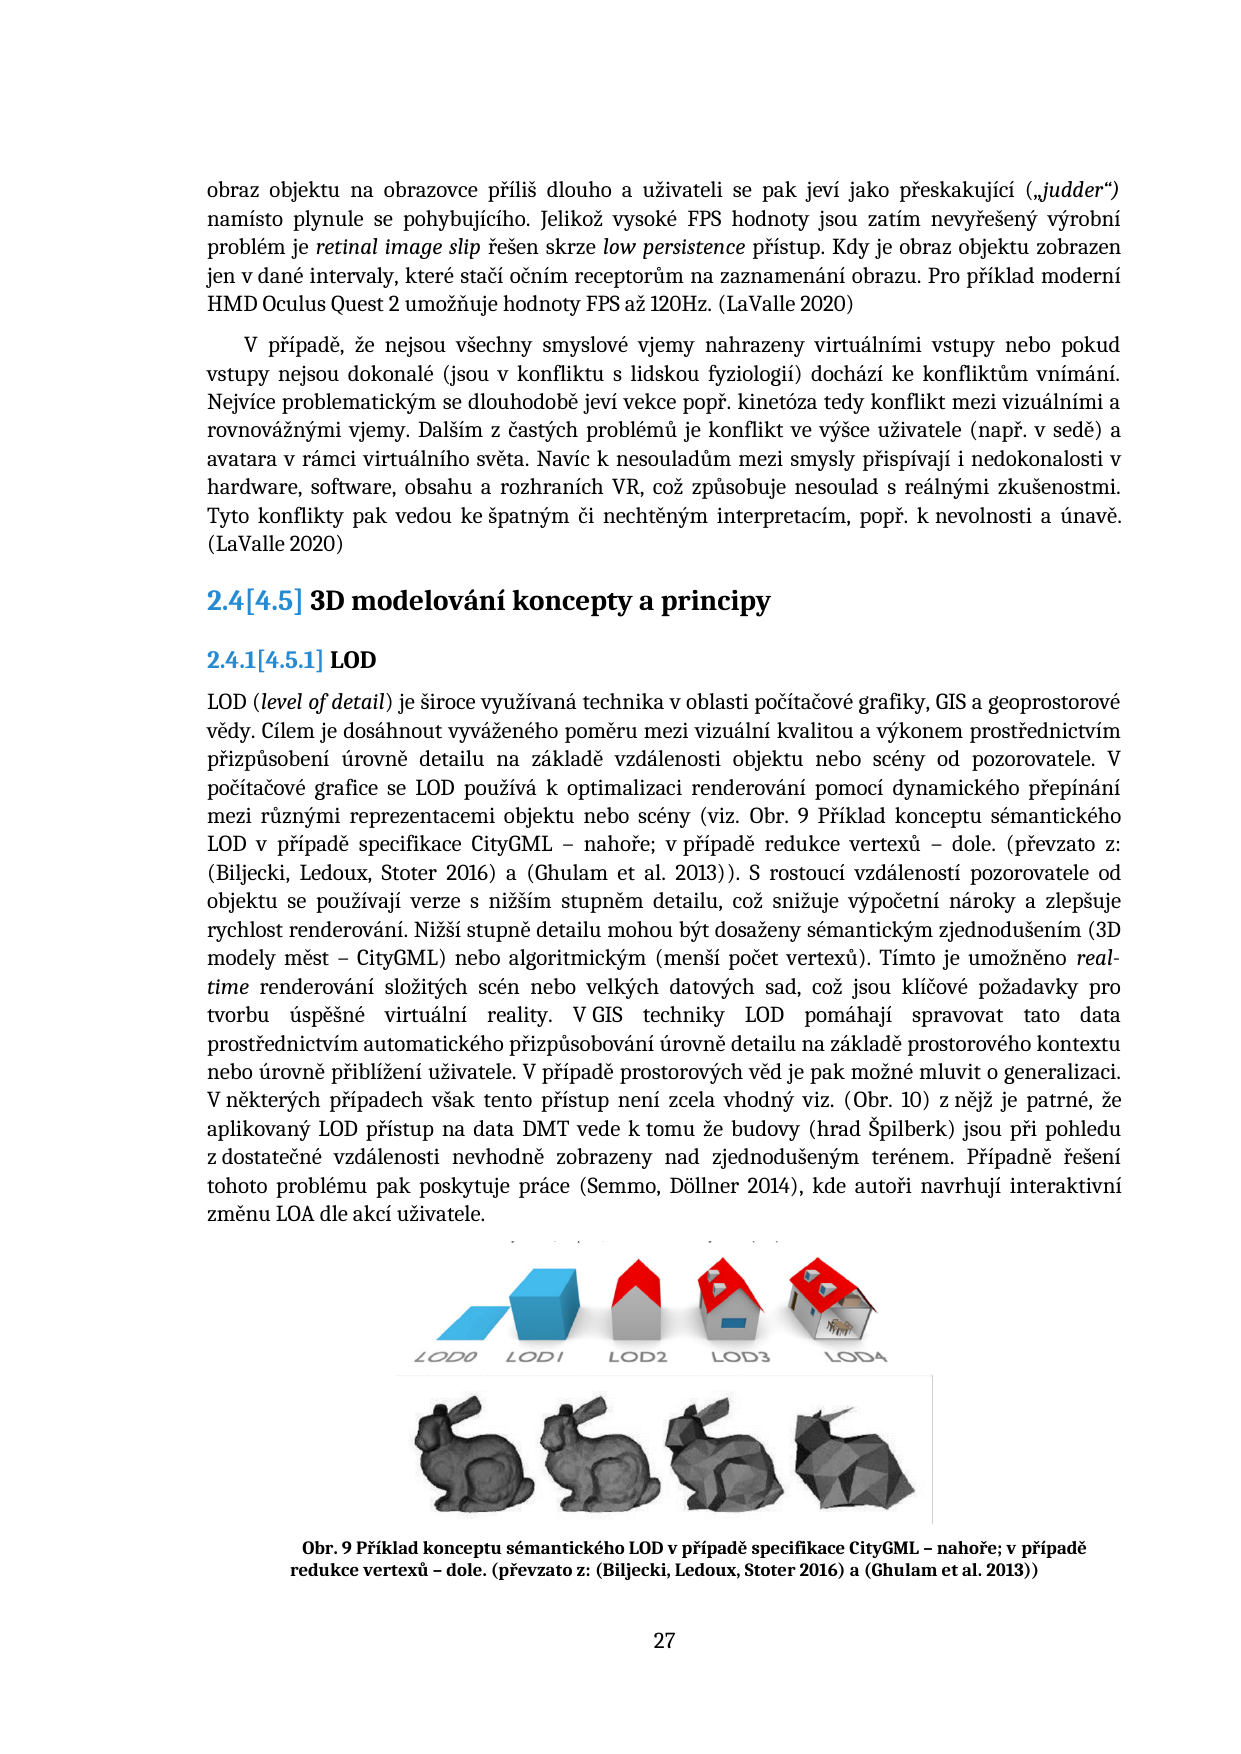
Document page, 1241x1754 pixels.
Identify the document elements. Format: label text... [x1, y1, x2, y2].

picture [394, 1241, 935, 1524]
subtitle LOD [207, 646, 1122, 674]
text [207, 177, 1122, 317]
text V případě, že nejsou všechny smyslové vjemy nahrazeny virtuálními vstupy nebo pokud vstupy nejsou dokonalé (jsou v konfliktu s lidskou fyziologií) dochází ke konfliktům vnímání. Nejvíce problematickým se dlouhodobě jeví vekce popř. kinetóza tedy konflikt mezi vizuálními a rovnovážnými vjemy. Dalším z častých problémů je konflikt ve výšce uživatele (např. v sedě) a avatara v rámci virtuálního světa. Navíc k nesouladům mezi smysly přispívají i nedokonalosti v hardware, software, obsahu a rozhraních VR, což způsobuje nesoulad s reálnými zkušenostmi. Tyto konflikty pak vedou ke špatným či nechtěným interpretacím, popř. k nevolnosti a únavě. (LaValle 2020) [207, 332, 1122, 557]
subtitle 3D modelování koncepty a principy [207, 584, 1122, 618]
